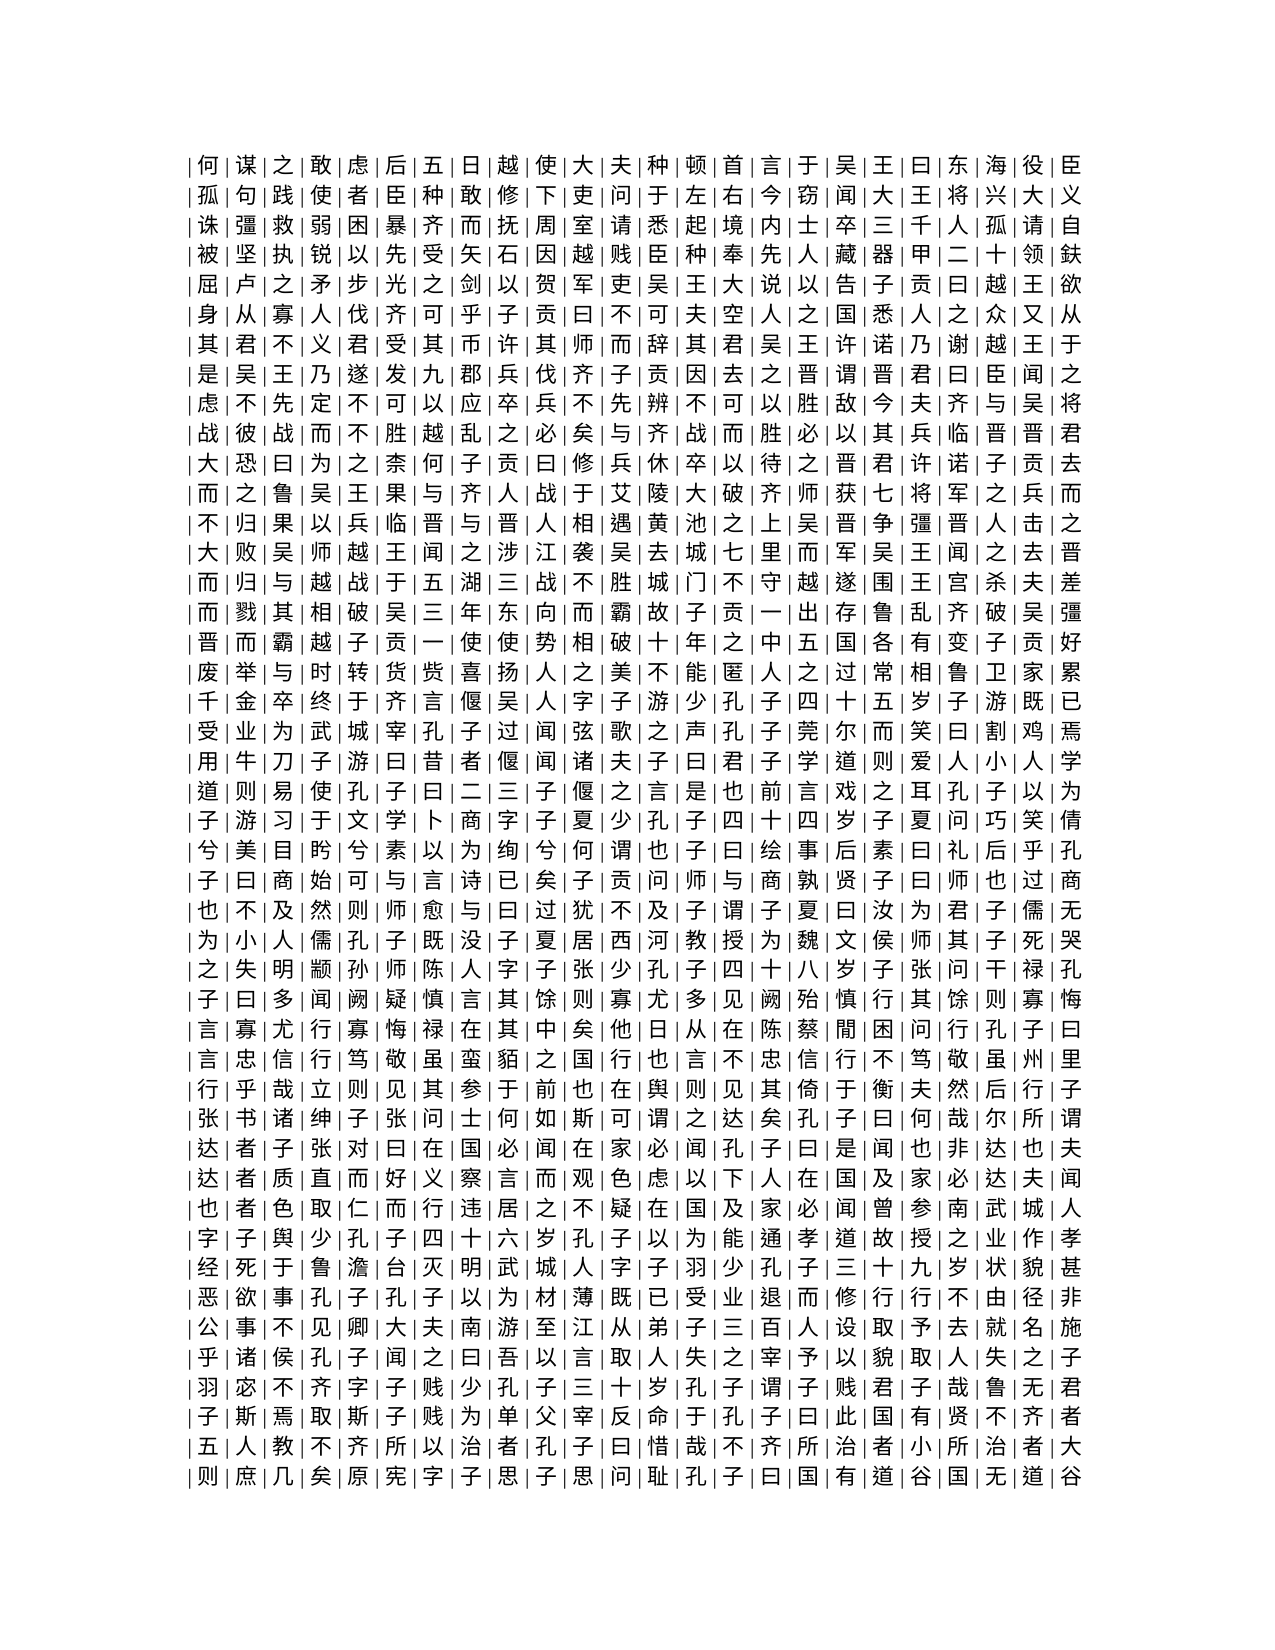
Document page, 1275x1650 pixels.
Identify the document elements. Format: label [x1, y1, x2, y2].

text [187, 150, 1087, 1491]
